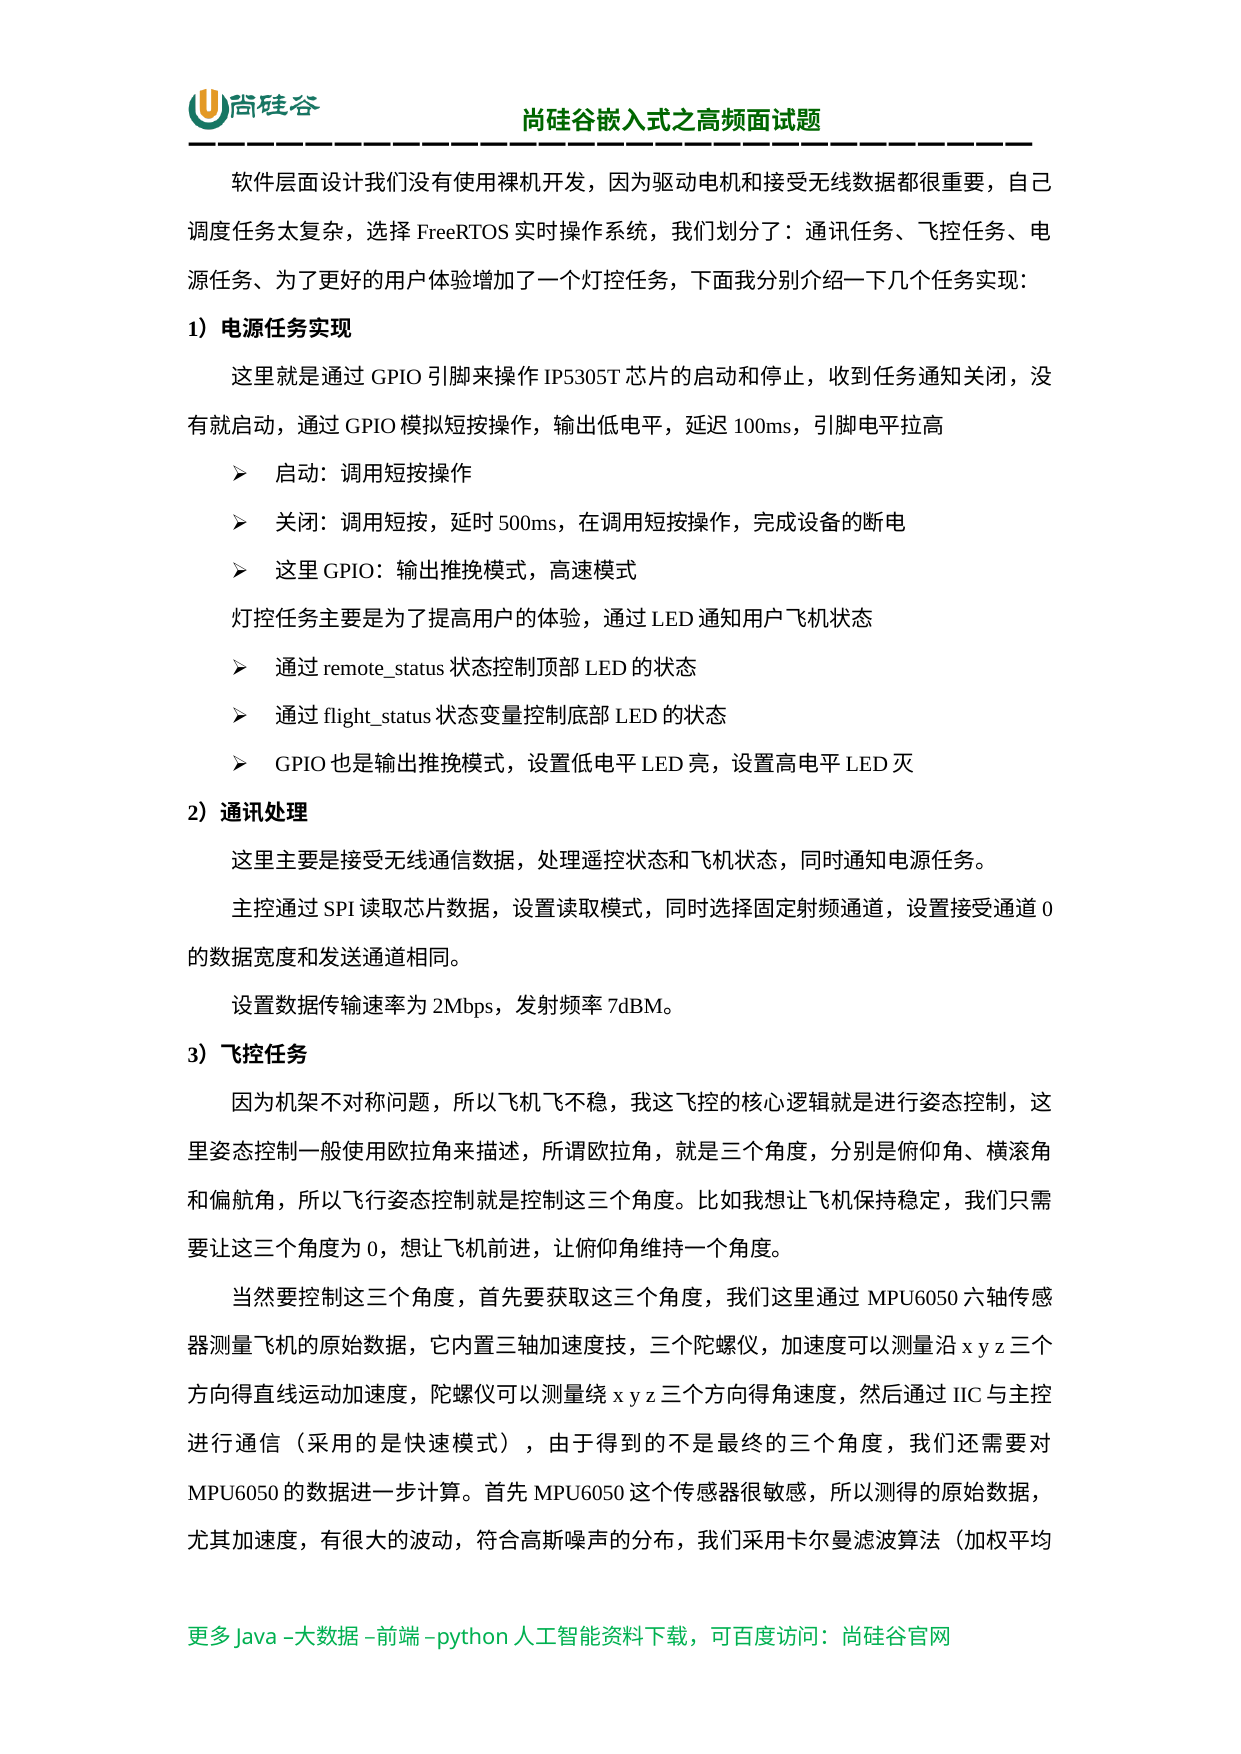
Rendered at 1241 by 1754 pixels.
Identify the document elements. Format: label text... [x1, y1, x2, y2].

text 电源任务实现 [187, 311, 1053, 343]
text 通过remote_status状态控制顶部LED的状态 [231, 649, 1053, 682]
text 这里GPIO：输出推挽模式，高速模式 [231, 553, 1053, 585]
text 这里就是通过GPIO引脚来操作IP5305T芯片的启动和停止，收到任务通知关闭，没有就启动，通过GPIO模拟短按操作，输出低电平，延迟100ms，引脚电平拉高 [187, 359, 1053, 440]
text 关闭：调用短按，延时500ms，在调用短按操作，完成设备的断电 [231, 504, 1053, 537]
text 设置数据传输速率为2Mbps，发射频率7dBM。 [187, 988, 1053, 1021]
text 通讯处理 [187, 794, 1053, 827]
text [187, 1279, 1053, 1556]
text 飞控任务 [187, 1036, 1053, 1069]
text 通过flight_status状态变量控制底部LED的状态 [231, 698, 1053, 730]
text 软件层面设计我们没有使用裸机开发，因为驱动电机和接受无线数据都很重要，自己调度任务太复杂，选择FreeRTOS实时操作系统，我们划分了：通讯任务、飞控任务、电源任务、为了更好的用户体验增加了一个灯控任务，下面我分别介绍一下几个任务实现： [187, 165, 1053, 295]
text 主控通过SPI读取芯片数据，设置读取模式，同时选择固定射频通道，设置接受通道0的数据宽度和发送通道相同。 [187, 891, 1053, 972]
text 因为机架不对称问题，所以飞机飞不稳，我这飞控的核心逻辑就是进行姿态控制，这里姿态控制一般使用欧拉角来描述，所谓欧拉角，就是三个角度，分别是俯仰角、横滚角和偏航角，所以飞行姿态控制就是控制这三个角度。比如我想让飞机保持稳定，我们只需要让这三个角度为0，想让飞机前进，让俯仰角维持一个角度。 [187, 1085, 1053, 1263]
text GPIO也是输出推挽模式，设置低电平LED亮，设置高电平LED灭 [231, 746, 1053, 778]
text 灯控任务主要是为了提高用户的体验，通过LED通知用户飞机状态 [187, 601, 1053, 633]
text 这里主要是接受无线通信数据，处理遥控状态和飞机状态，同时通知电源任务。 [187, 843, 1053, 875]
picture [187, 88, 320, 130]
text 启动：调用短按操作 [231, 456, 1053, 488]
